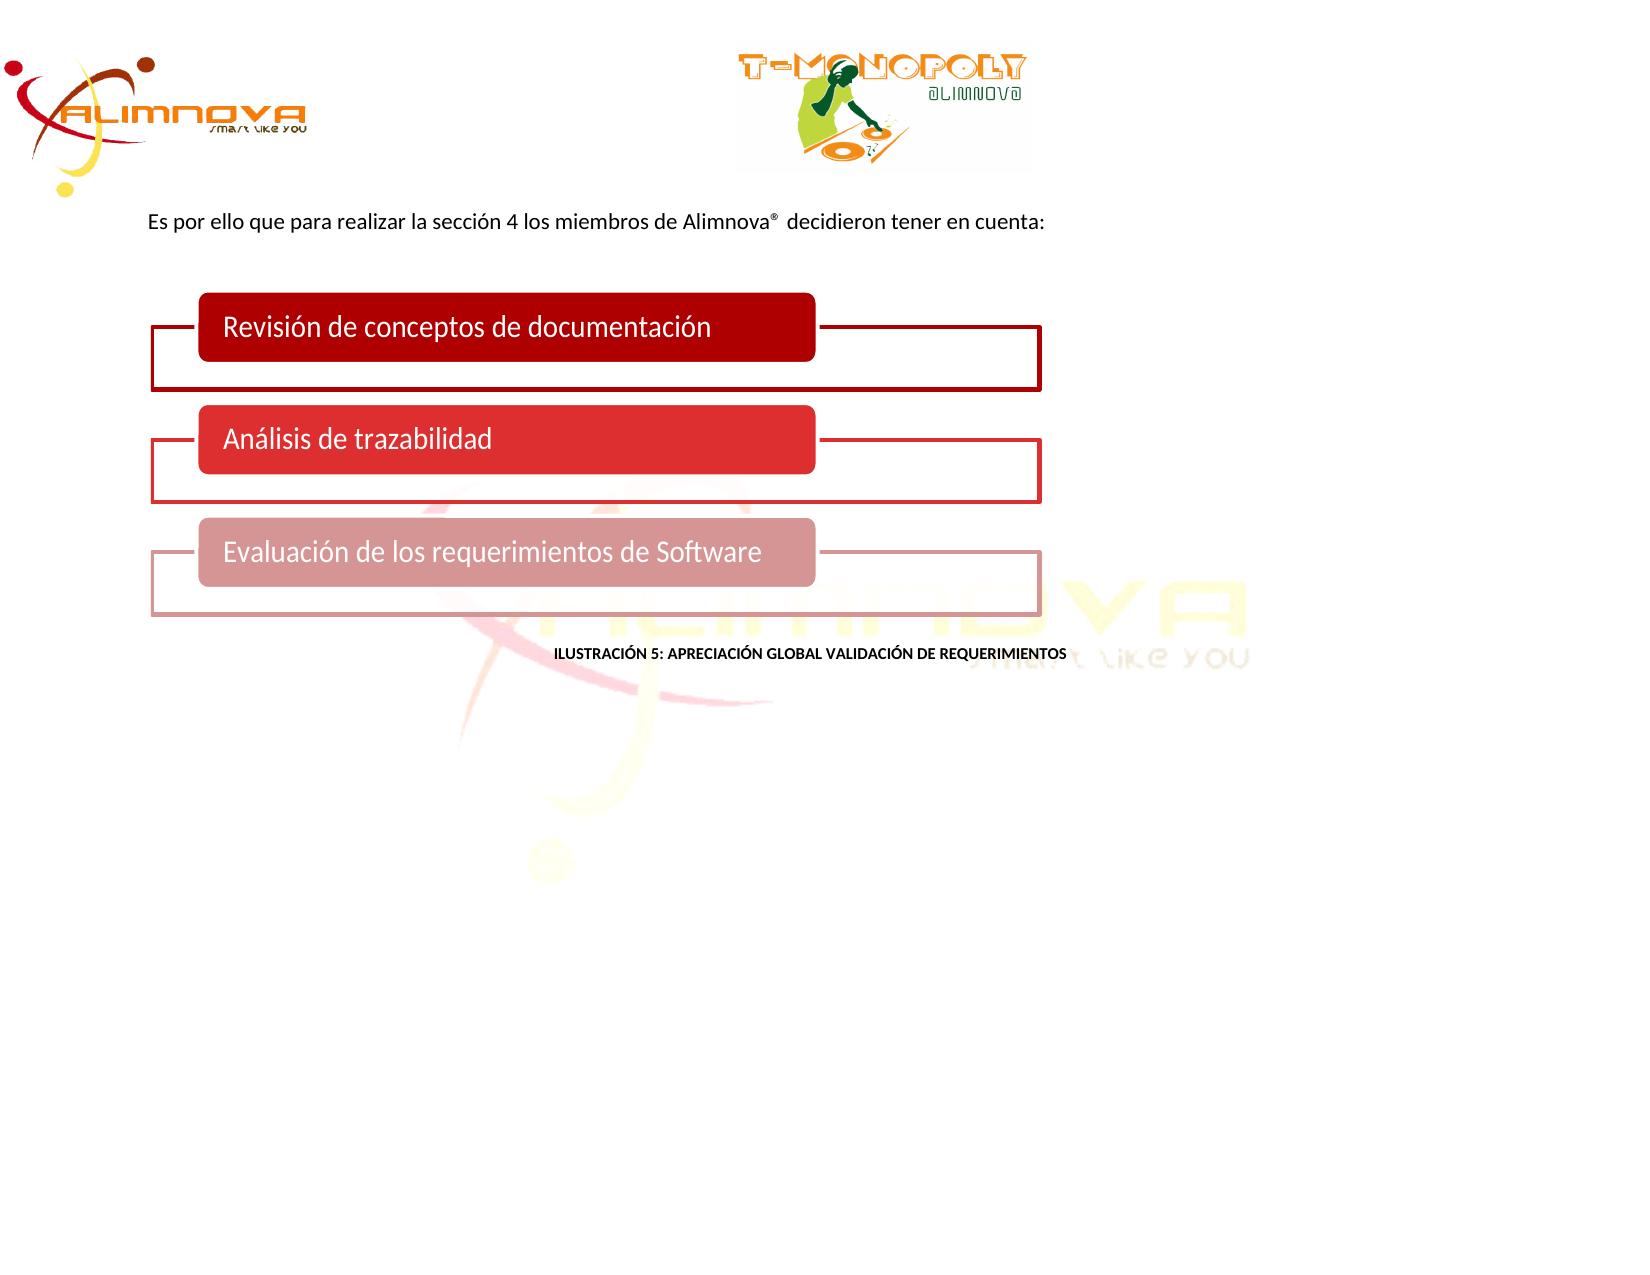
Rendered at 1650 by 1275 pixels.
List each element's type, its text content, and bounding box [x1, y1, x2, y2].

text Ilustración 5: Apreciación Global Validación de requerimientos [148, 644, 1473, 664]
picture [733, 40, 1034, 173]
picture [0, 55, 308, 199]
text Es por ello que para realizar la sección 4 los miembros de Alimnova® decidieron tener en cuenta: [148, 207, 1473, 235]
